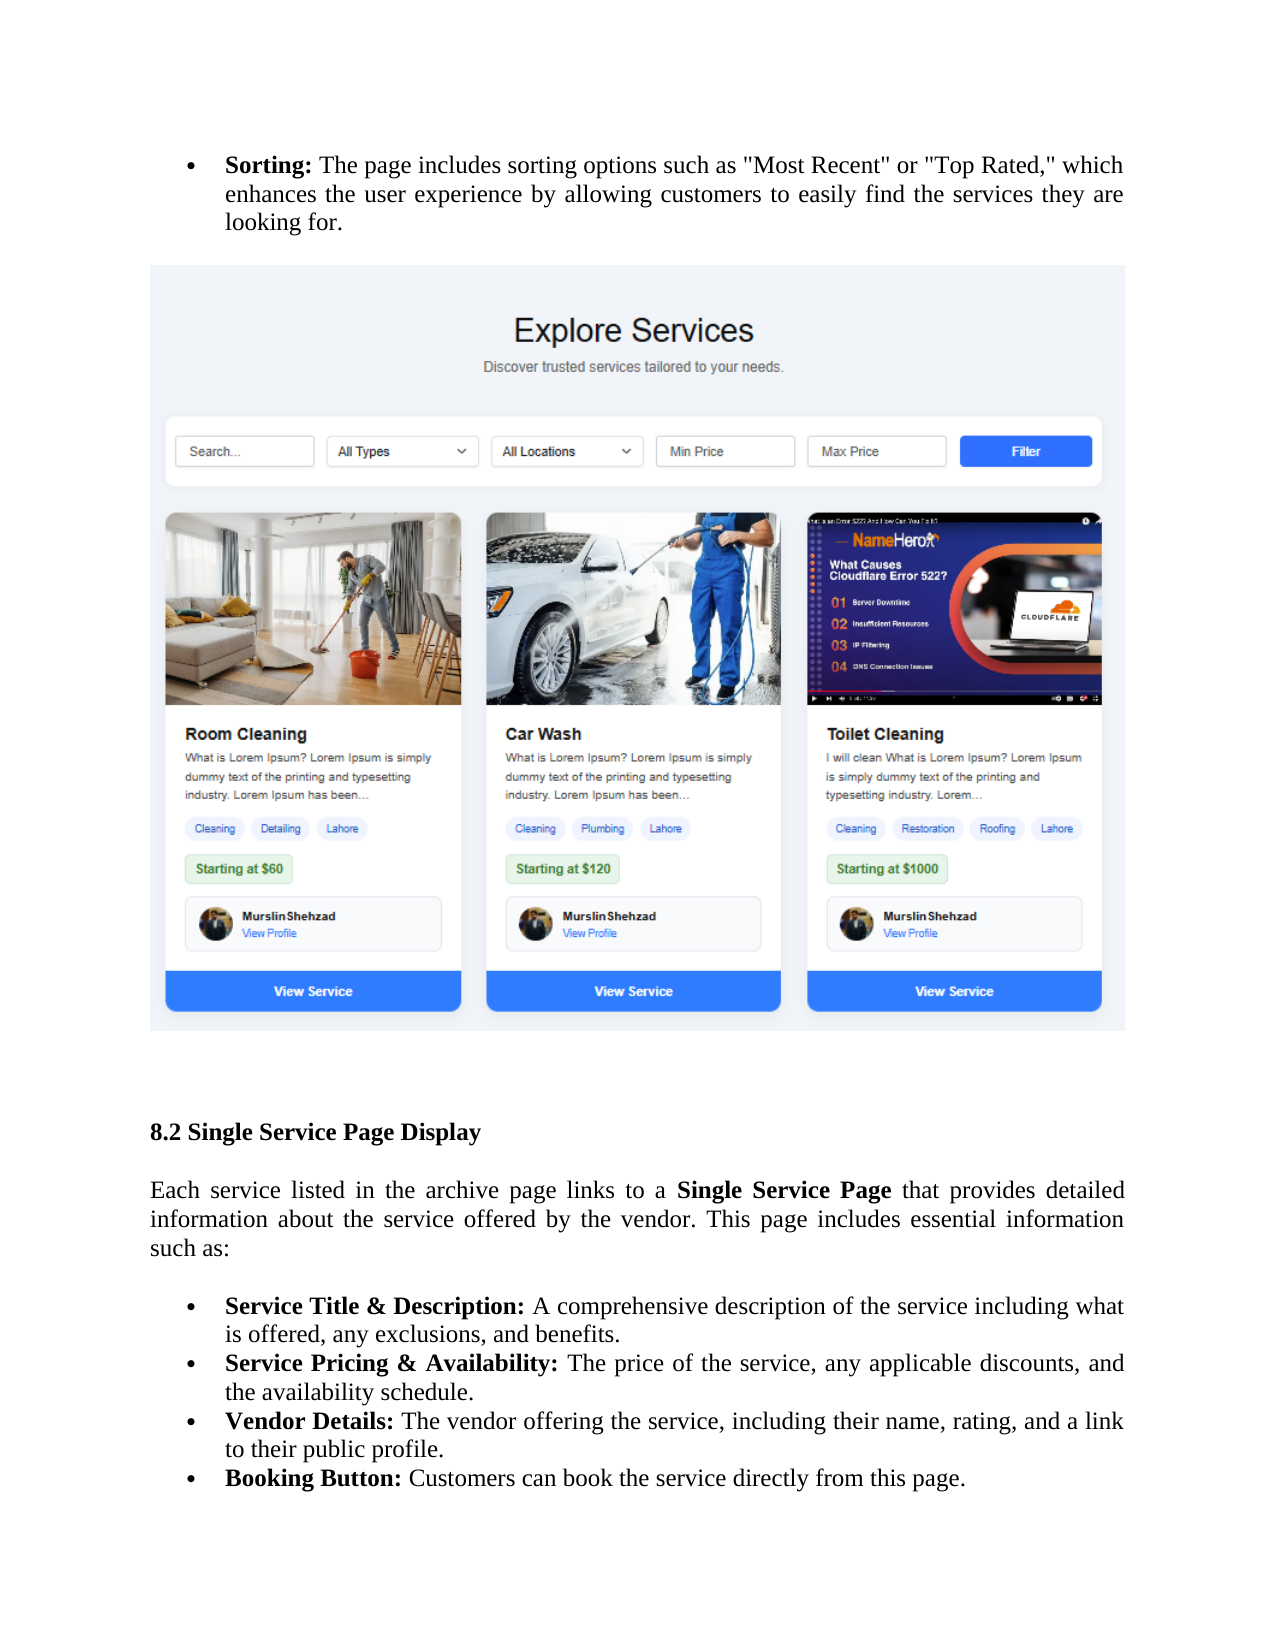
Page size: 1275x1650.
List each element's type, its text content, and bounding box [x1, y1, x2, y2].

text Each service listed in the archive page links to a Single Service Page that provides detailed information about the service offered by the vendor. This page includes essential information such as: [150, 1175, 1125, 1262]
list Booking Button: Customers can book the service directly from this page. [187, 1463, 1125, 1492]
list Sorting: The page includes sorting options such as "Most Recent" or "Top Rated," which enhances the user experience by allowing customers to easily find the services they are looking for. [187, 150, 1125, 236]
list Vendor Details: The vendor offering the service, including their name, rating, and a link to their public profile. [187, 1406, 1125, 1463]
list Service Title & Description: A comprehensive description of the service including what is offered, any exclusions, and benefits. [187, 1291, 1125, 1348]
text 8.2 Single Service Page Display [150, 1117, 1125, 1146]
list Service Pricing & Availability: The price of the service, any applicable discounts, and the availability schedule. [187, 1348, 1125, 1406]
picture [150, 265, 1125, 1031]
